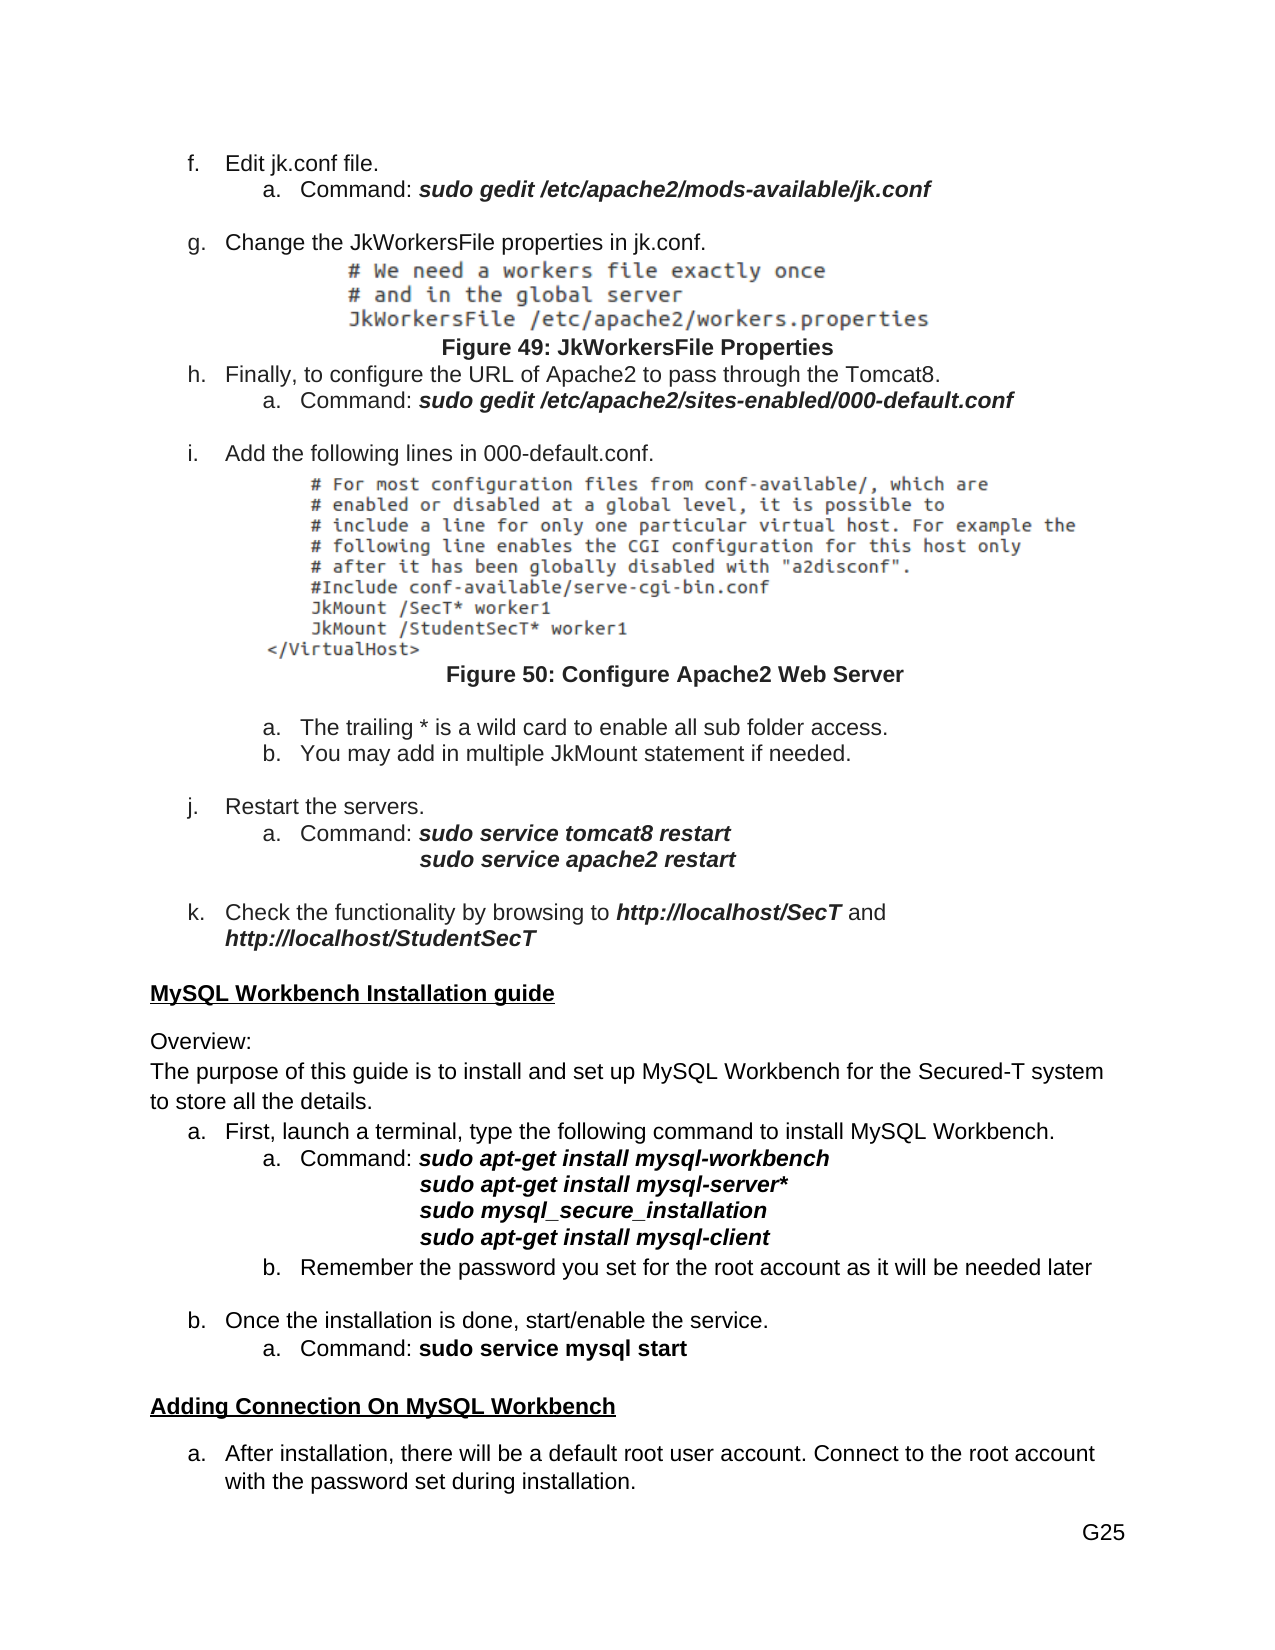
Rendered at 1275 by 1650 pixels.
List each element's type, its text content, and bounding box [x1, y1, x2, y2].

list After installation, there will be a default root user account. Connect to the root account with the password set during installation. [187, 1440, 1125, 1494]
list Once the installation is done, start/enable the service. [187, 1307, 1125, 1333]
list Change the JkWorkersFile properties in jk.conf. [187, 229, 1125, 255]
list Add the following lines in 000-default.conf. [187, 440, 1125, 466]
list Remember the password you set for the root account as it will be needed later [262, 1254, 1125, 1280]
list First, launch a terminal, type the following command to install MySQL Workbench. [187, 1118, 1125, 1144]
picture [266, 466, 1084, 662]
text sudo service apache2 restart [300, 846, 1125, 872]
list The trailing * is a wild card to enable all sub folder access. [262, 714, 1125, 740]
list Command: sudo service mysql start [262, 1335, 1125, 1361]
list Check the functionality by browsing to http://localhost/SecT and http://localhost/StudentSecT [187, 898, 1125, 951]
text Overview: [150, 1028, 1125, 1054]
picture [339, 255, 936, 335]
subtitle Adding Connection On MySQL Workbench [150, 1393, 1125, 1419]
text sudo apt-get install mysql-client [375, 1224, 1125, 1250]
list Command: sudo gedit /etc/apache2/mods-available/jk.conf [262, 176, 1125, 203]
list Command: sudo service tomcat8 restart [262, 819, 1125, 846]
list You may add in multiple JkMount statement if needed. [262, 740, 1125, 767]
text sudo apt-get install mysql-server* [300, 1171, 1125, 1197]
list Command: sudo apt-get install mysql-workbench [262, 1144, 1125, 1171]
list Restart the servers. [187, 793, 1125, 819]
subtitle MySQL Workbench Installation guide [150, 980, 1125, 1007]
list Edit jk.conf file. [187, 150, 1125, 176]
text sudo mysql_secure_installation [300, 1197, 1125, 1224]
list Command: sudo gedit /etc/apache2/sites-enabled/000-default.conf [262, 387, 1125, 413]
text Figure 50: Configure Apache2 Web Server [225, 661, 1125, 688]
text Figure 49: JkWorkersFile Properties [150, 334, 1125, 361]
list Finally, to configure the URL of Apache2 to pass through the Tomcat8. [187, 361, 1125, 387]
text The purpose of this guide is to install and set up MySQL Workbench for the Secured-T system to store all the details. [150, 1058, 1125, 1114]
